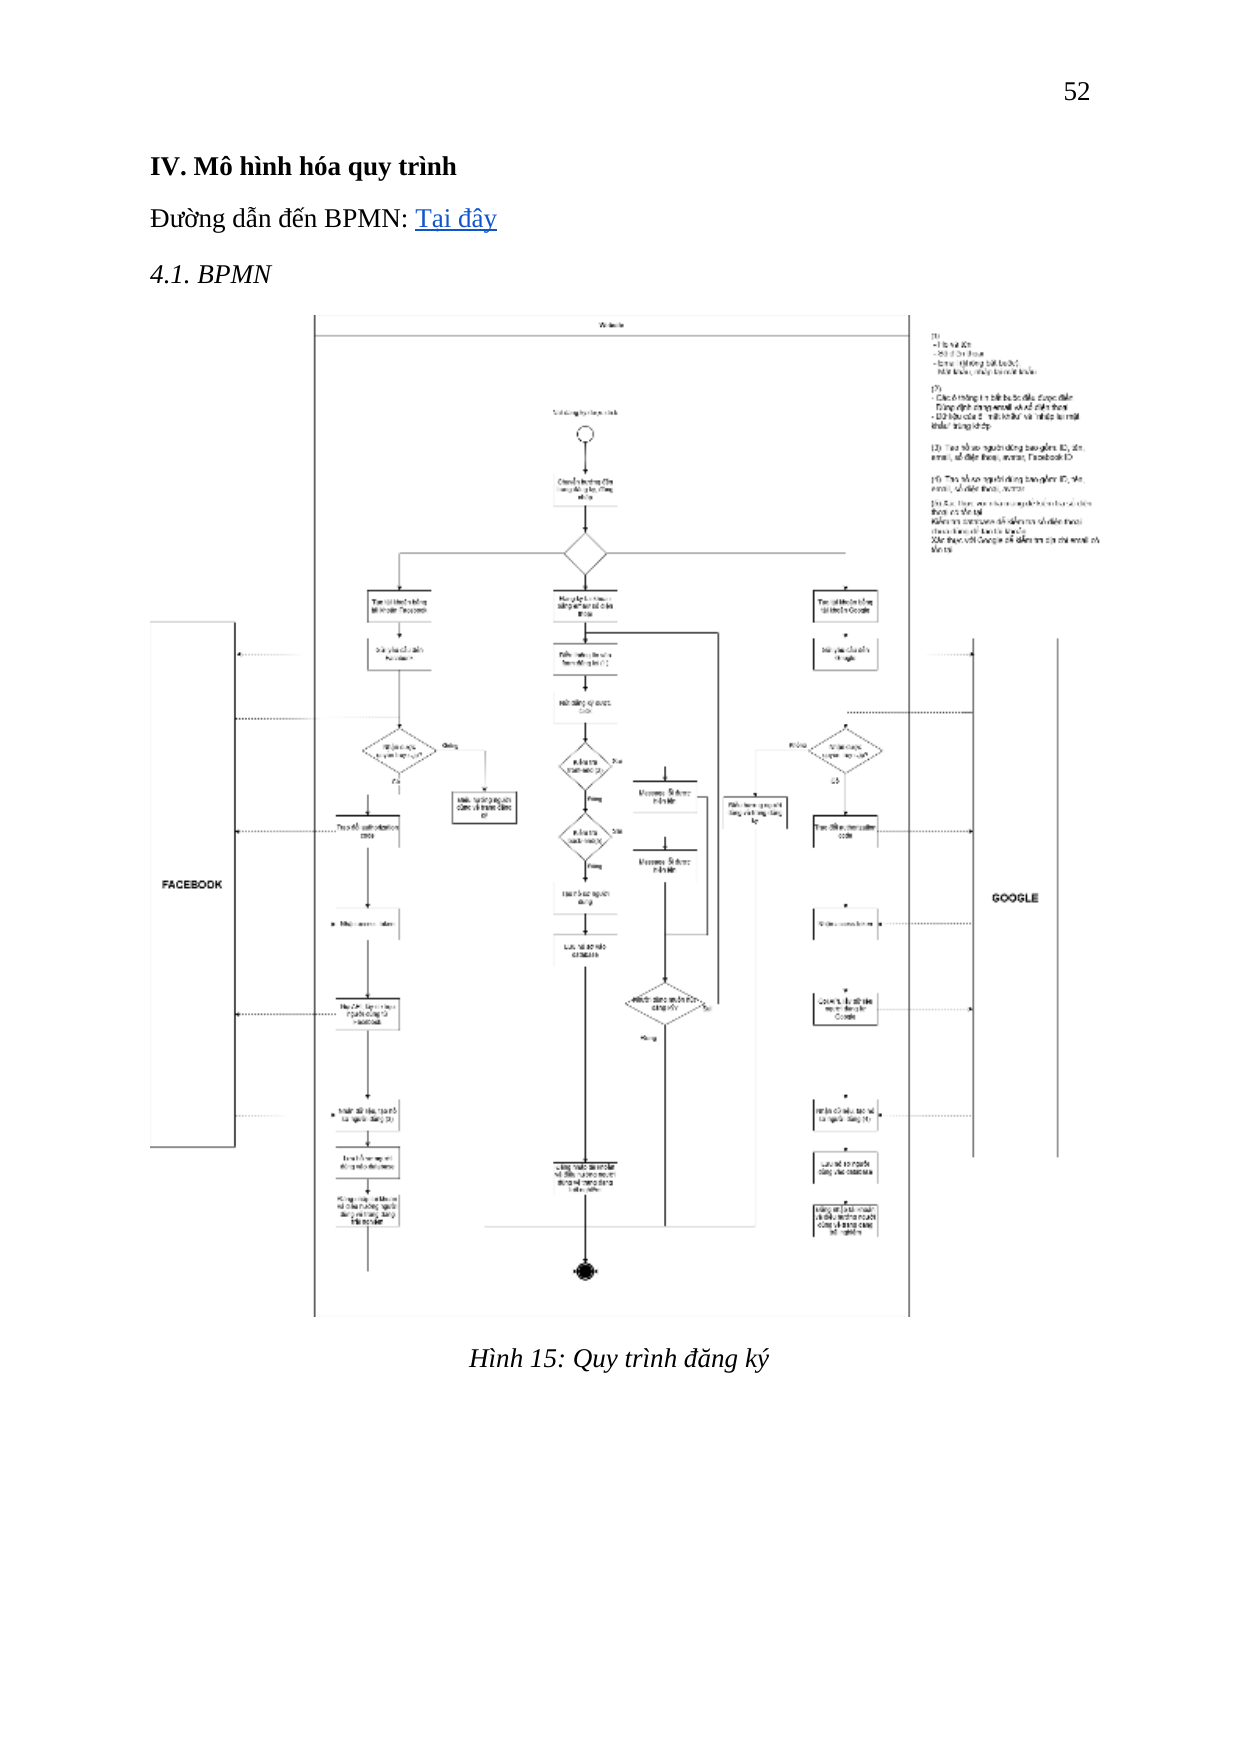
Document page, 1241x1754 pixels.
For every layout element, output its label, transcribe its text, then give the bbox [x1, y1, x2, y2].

subtitle Hình 15: Quy trình đăng ký [150, 1342, 1090, 1373]
subtitle IV. Mô hình hóa quy trình [150, 150, 1090, 181]
picture [150, 315, 1101, 1317]
subtitle 4.1. BPMN [150, 258, 1090, 290]
text Đường dẫn đến BPMN: Tại đây [150, 202, 1090, 233]
